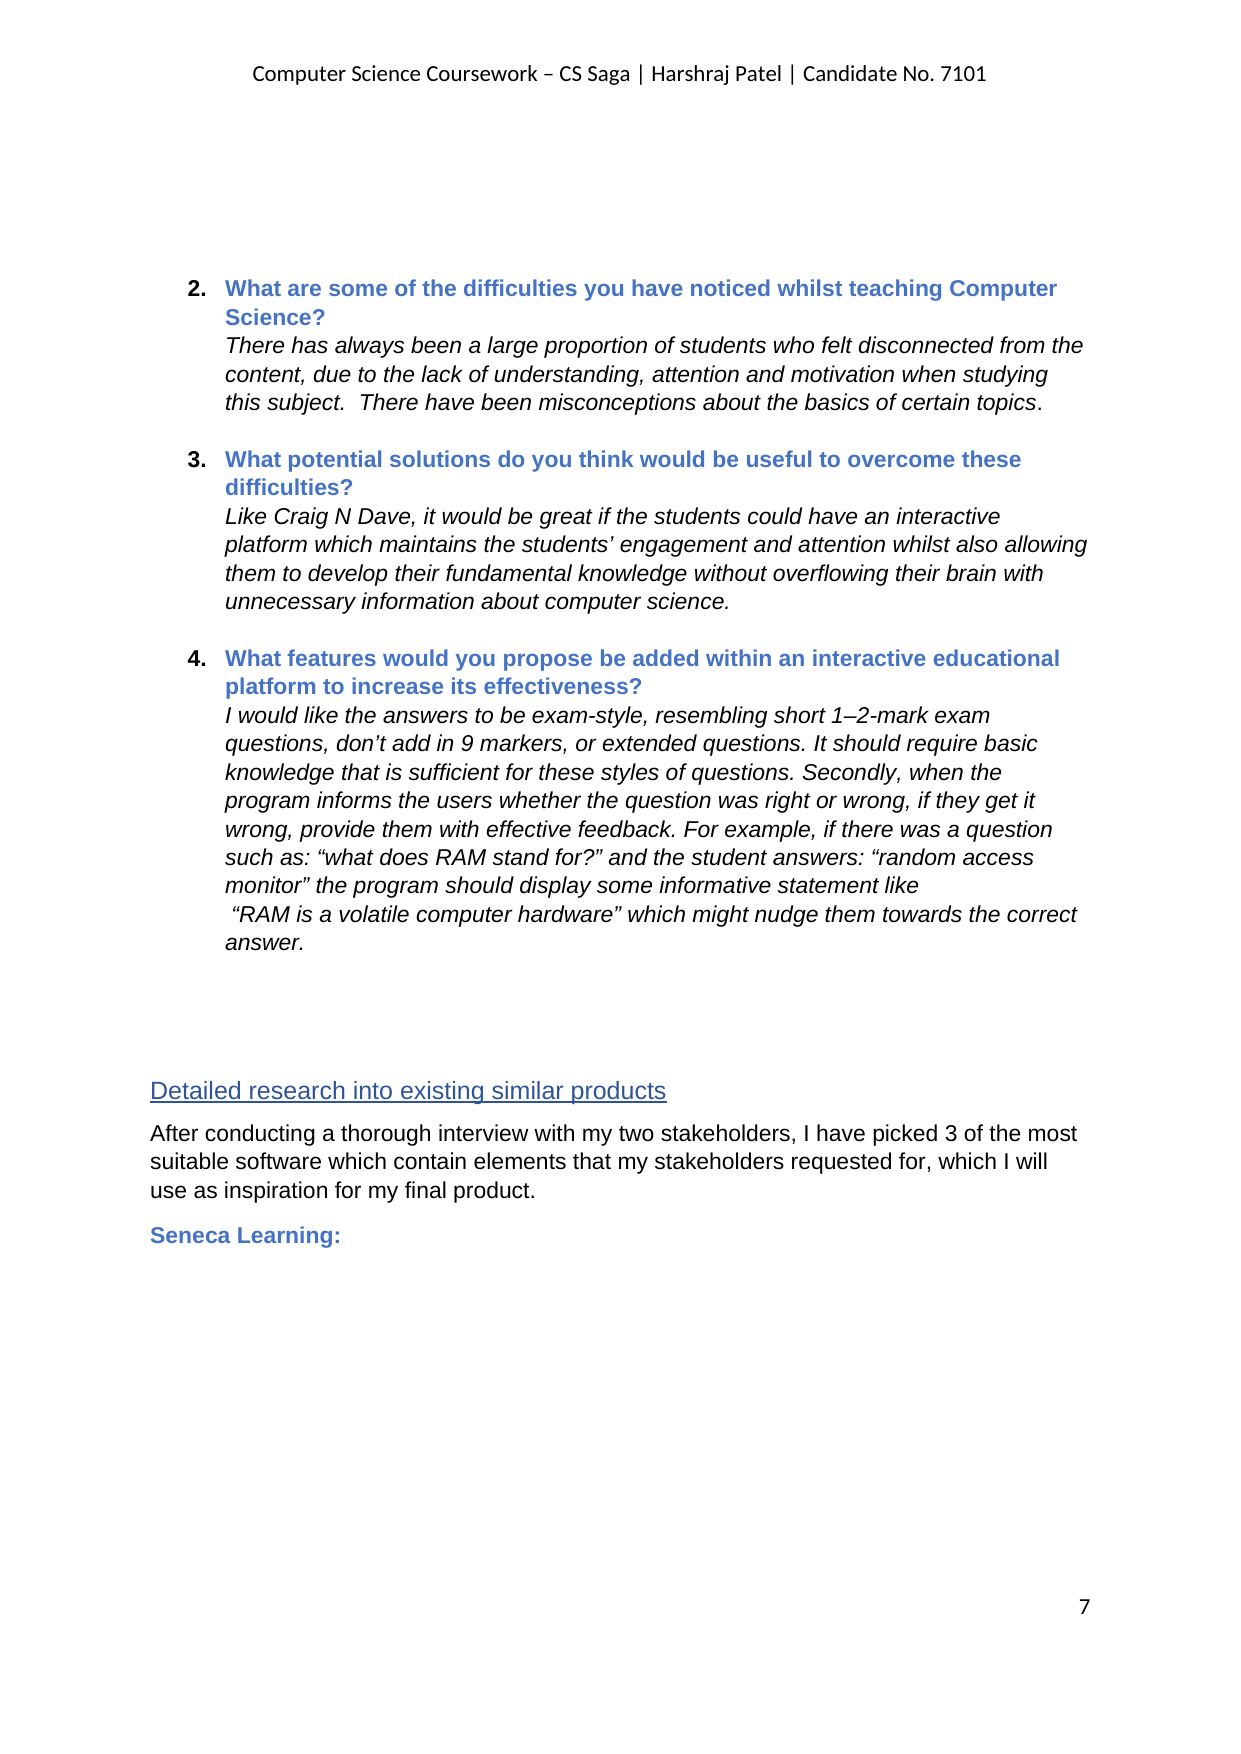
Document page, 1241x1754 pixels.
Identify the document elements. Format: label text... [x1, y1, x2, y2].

list There has always been a large proportion of students who felt disconnected from the content, due to the lack of understanding, attention and motivation when studying this subject. There have been misconceptions about the basics of certain topics. [225, 332, 1090, 415]
text After conducting a thorough interview with my two stakeholders, I have picked 3 of the most suitable software which contain elements that my stakeholders requested for, which I will use as inspiration for my final product. [150, 1120, 1090, 1203]
list “RAM is a volatile computer hardware” which might nudge them towards the correct answer. [225, 901, 1090, 956]
list I would like the answers to be exam-style, resembling short 1–2-mark exam questions, don’t add in 9 markers, or extended questions. It should require basic knowledge that is sufficient for these styles of questions. Secondly, when the program informs the users whether the question was right or wrong, if they get it wrong, provide them with effective feedback. For example, if there was a question such as: “what does RAM stand for?” and the student answers: “random access monitor” the program should display some informative statement like [225, 702, 1090, 899]
list Like Craig N Dave, it would be great if the students could have an interactive platform which maintains the students’ engagement and attention whilst also allowing them to develop their fundamental knowledge without overflowing their brain with unnecessary information about computer science. [225, 503, 1090, 614]
list What are some of the difficulties you have noticed whilst teaching Computer Science? [187, 275, 1090, 330]
subtitle Detailed research into existing similar products [150, 1076, 1090, 1105]
list What features would you propose be added within an interactive educational platform to increase its effectiveness? [187, 645, 1090, 700]
list What potential solutions do you think would be useful to overcome these difficulties? [187, 446, 1090, 501]
text Seneca Learning: [150, 1222, 1090, 1248]
